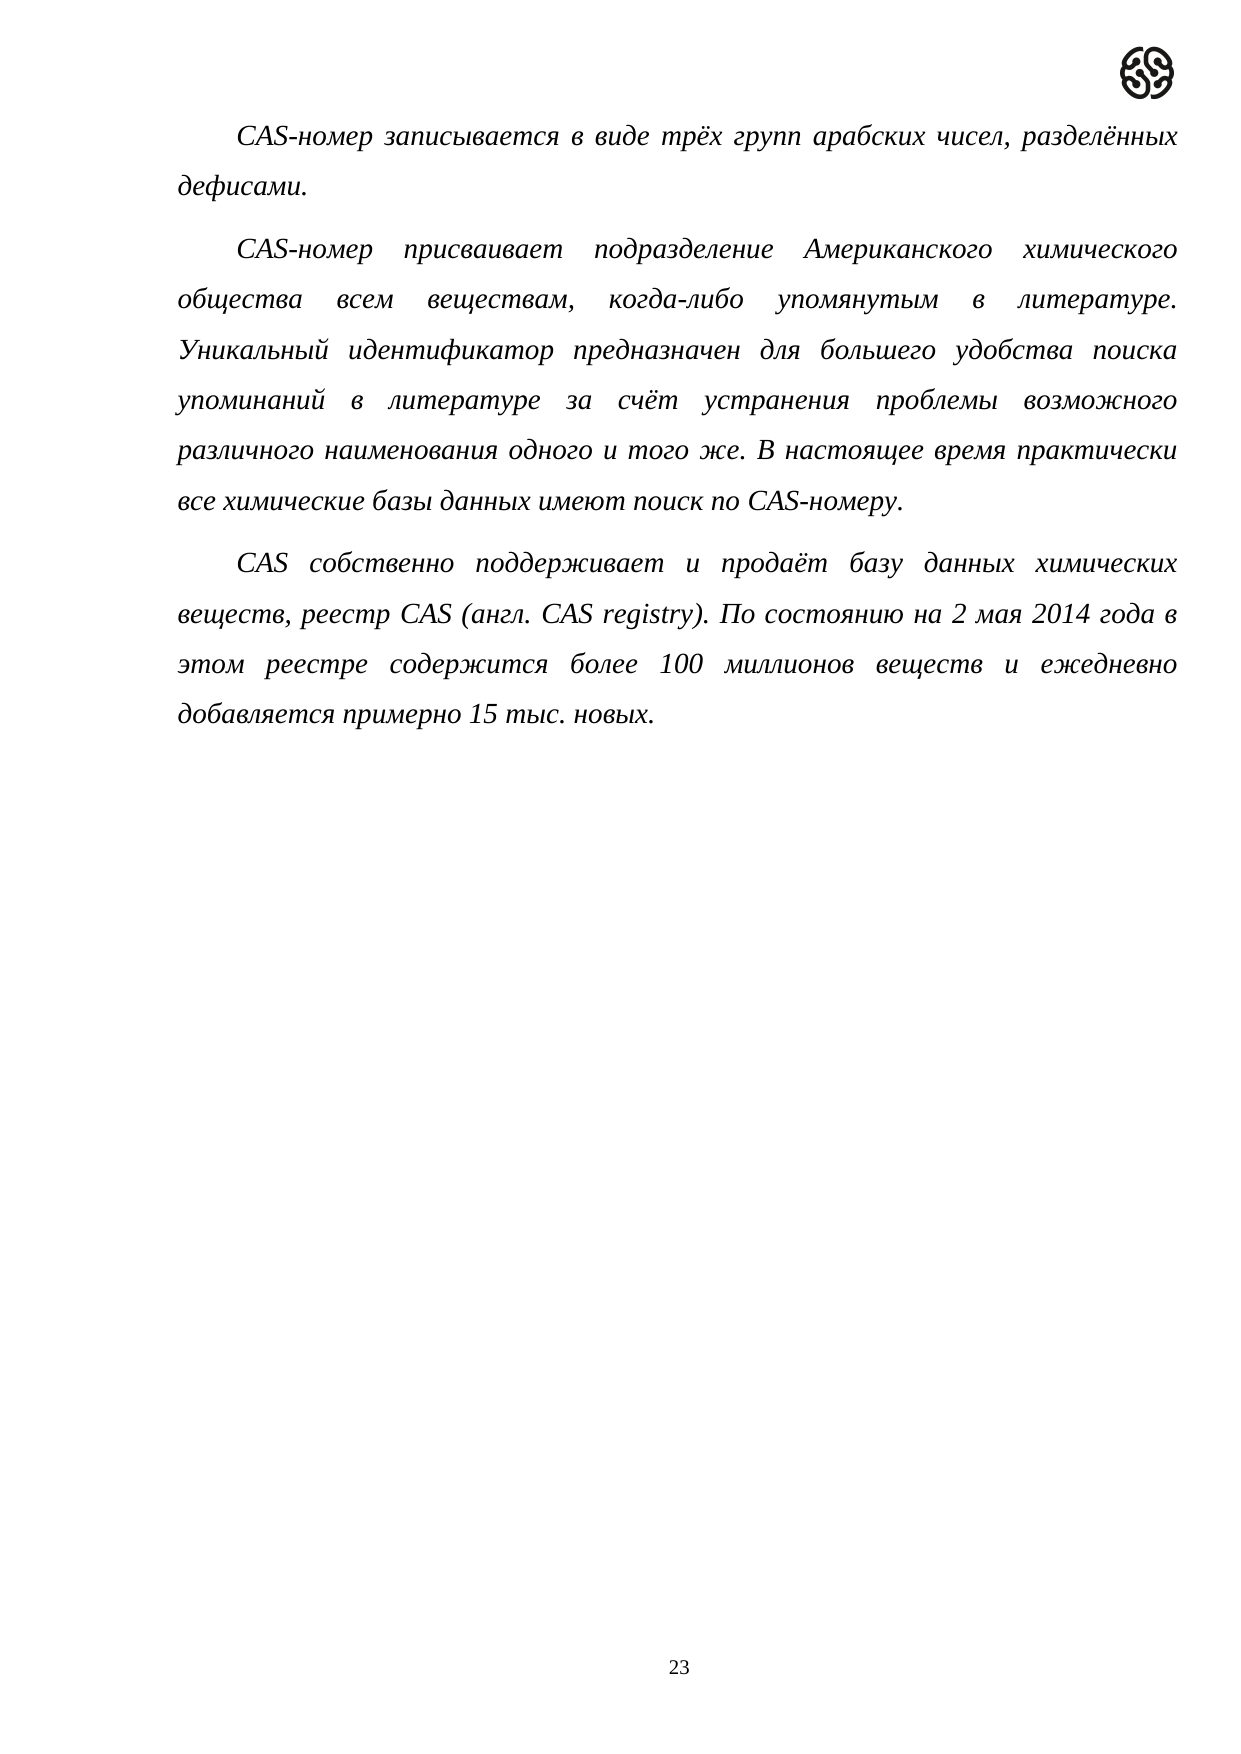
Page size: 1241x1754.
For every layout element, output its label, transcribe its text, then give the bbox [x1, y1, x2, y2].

text CAS собственно поддерживает и продаёт базу данных химических веществ, реестр CAS (англ. CAS registry). По состоянию на 2 мая 2014 года в этом реестре содержится более 100 миллионов веществ и ежедневно добавляется примерно 15 тыс. новых. [177, 546, 1181, 730]
text CAS-номер записывается в виде трёх групп арабских чисел, разделённых дефисами. [177, 118, 1181, 202]
picture [1120, 46, 1174, 100]
text CAS-номер присваивает подразделение Американского химического общества всем веществам, когда-либо упомянутым в литературе. Уникальный идентификатор предназначен для большего удобства поиска упоминаний в литературе за счёт устранения проблемы возможного различного наименования одного и того же. В настоящее время практически все химические базы данных имеют поиск по CAS-номеру. [177, 231, 1181, 516]
